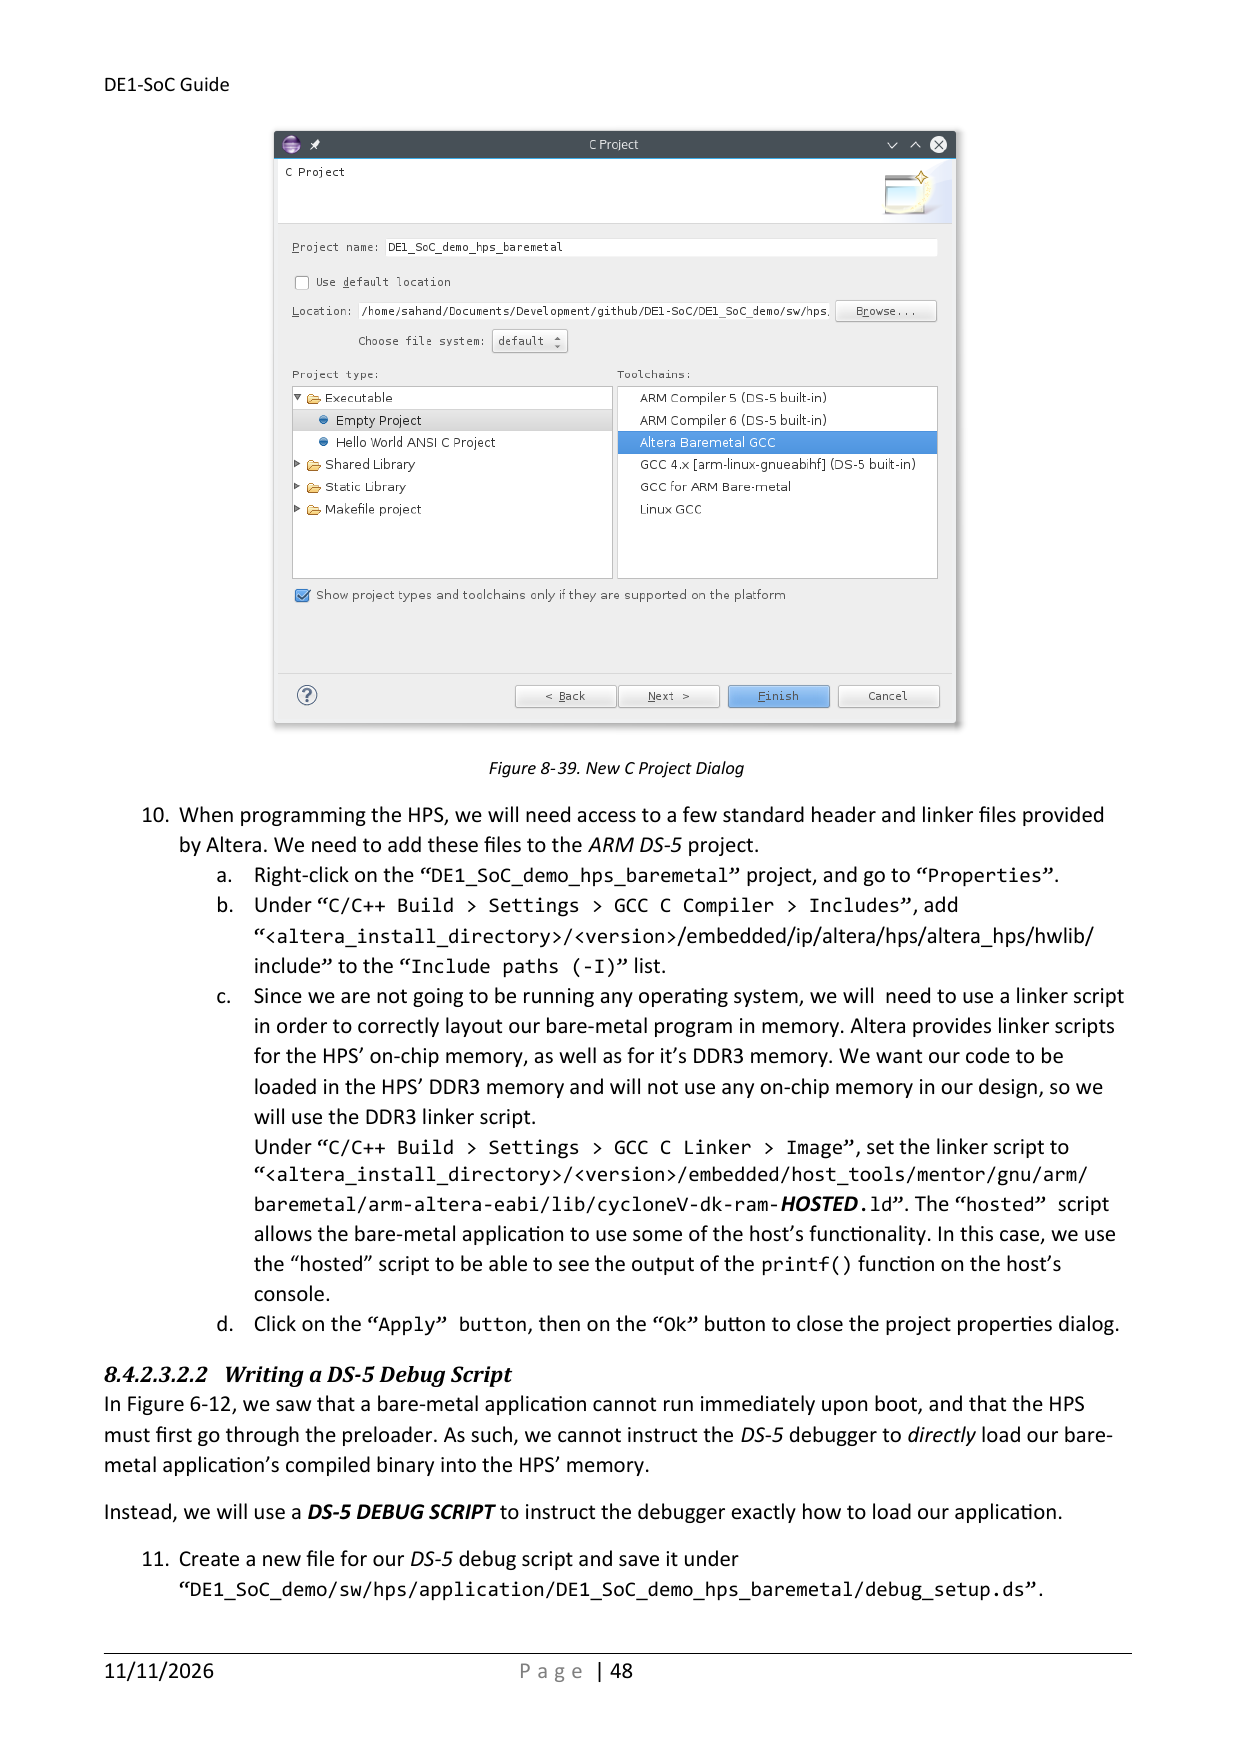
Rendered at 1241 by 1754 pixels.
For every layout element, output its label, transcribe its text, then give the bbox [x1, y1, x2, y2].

list When programming the HPS, we will need access to a few standard header and linker files provided by Altera. We need to add these files to the ARM DS-5 project. [141, 800, 1132, 858]
list Create a new file for our DS-5 debug script and save it under “DE1_SoC_demo/sw/hps/application/DE1_SoC_demo_hps_baremetal/debug_setup.ds”. [141, 1544, 1132, 1602]
list Under “C/C++ Build > Settings > GCC C Compiler > Includes”, add “<altera_install_directory>/<version>/embedded/ip/altera/hps/altera_hps/hwlib/include” to the “Include paths (-I)” list. [216, 891, 1132, 979]
list Since we are not going to be running any operating system, we will need to use a linker script in order to correctly layout our bare-metal program in memory. Altera provides linker scripts for the HPS’ on-chip memory, as well as for it’s DDR3 memory. We want our code to be loaded in the HPS’ DDR3 memory and will not use any on-chip memory in our design, so we will use the DDR3 linker script. Under “C/C++ Build > Settings > GCC C Linker > Image”, set the linker script to “<altera_install_directory>/<version>/embedded/host_tools/mentor/gnu/arm/baremetal/arm-altera-eabi/lib/cycloneV-dk-ram-hosted.ld”. The “hosted” script allows the bare-metal application to use some of the host’s functionality. In this case, we use the “hosted” script to be able to see the output of the printf() function on the host’s console. [216, 981, 1132, 1307]
text Instead, we will use a DS-5 debug script to instruct the debugger exactly how to load our application. [103, 1497, 1132, 1525]
list Click on the “Apply” button, then on the “Ok” button to close the project properties dialog. [216, 1309, 1132, 1337]
list Right-click on the “DE1_SoC_demo_hps_baremetal” project, and go to “Properties”. [216, 860, 1132, 888]
picture [264, 121, 971, 738]
subtitle Writing a DS-5 Debug Script [103, 1361, 1132, 1387]
